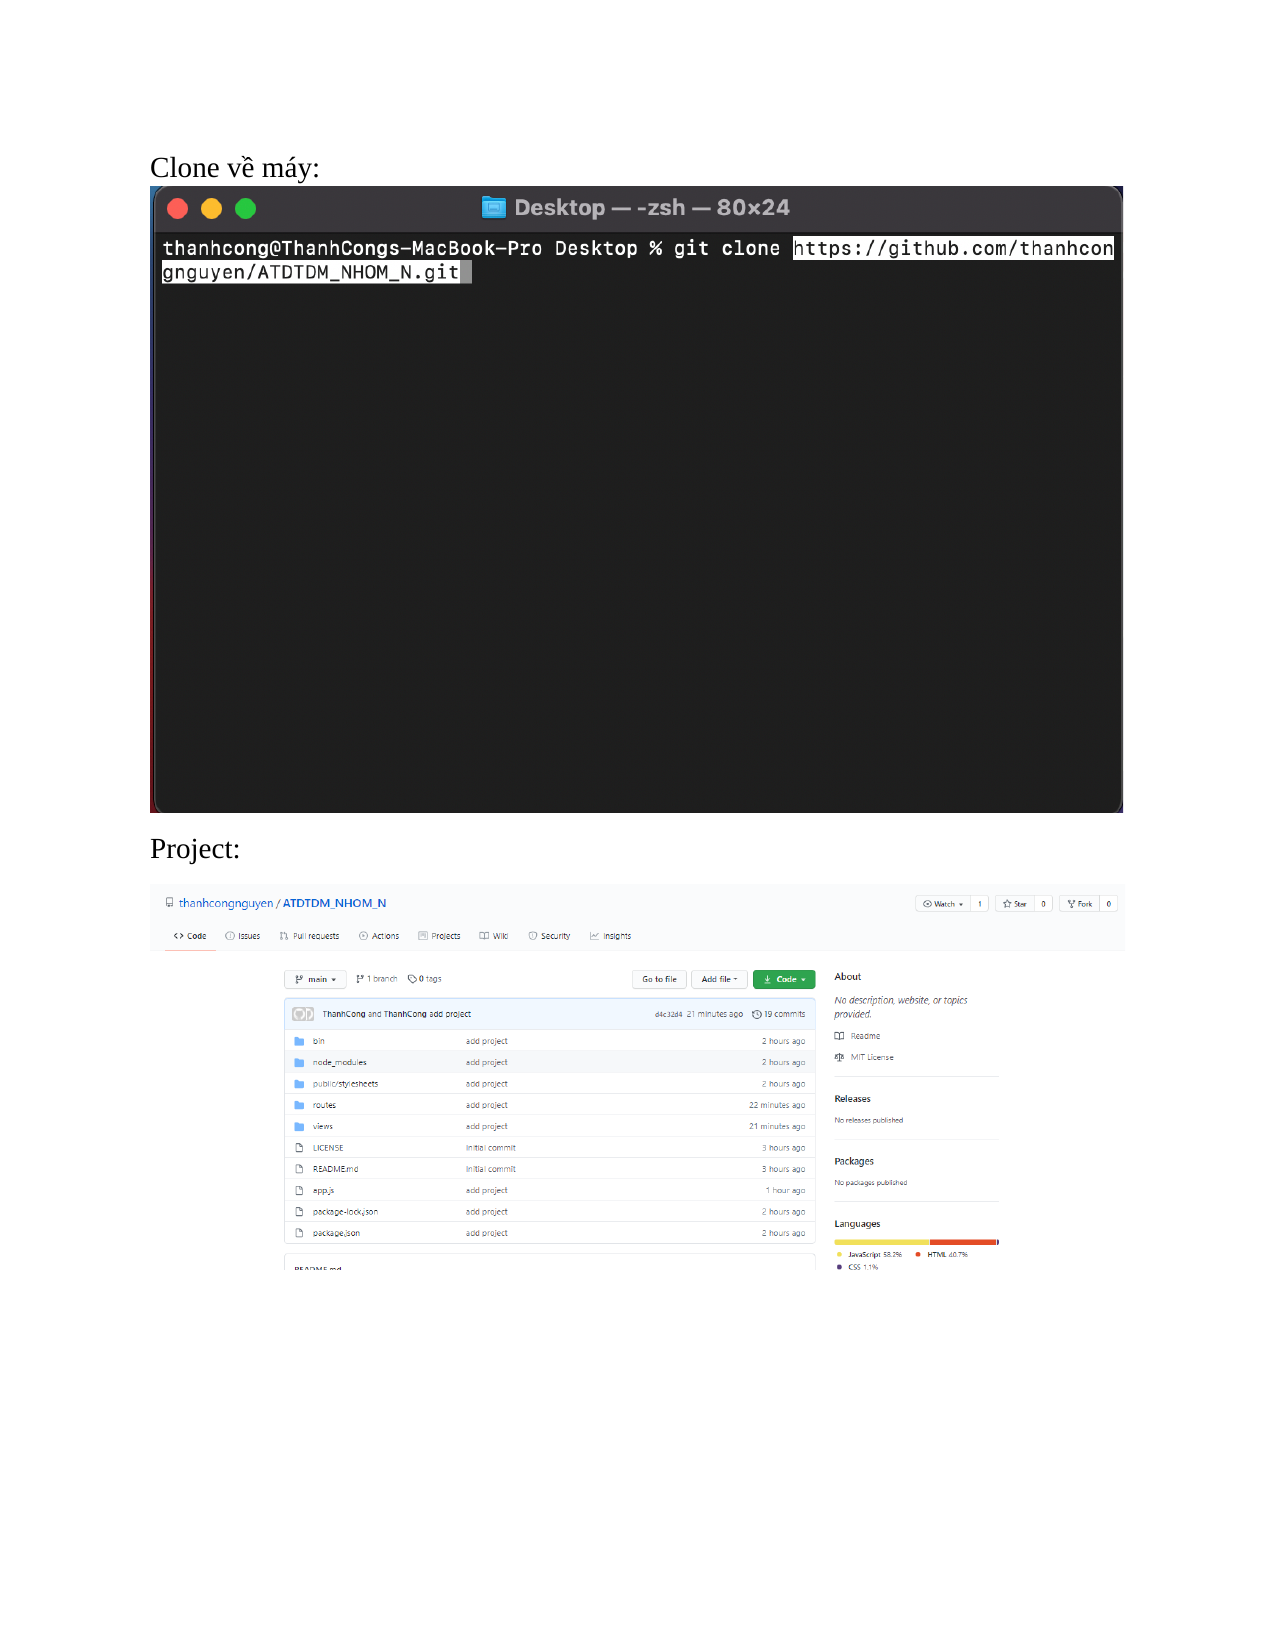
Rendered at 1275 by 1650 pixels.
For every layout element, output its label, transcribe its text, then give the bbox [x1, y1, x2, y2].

picture [150, 884, 1125, 1270]
text Project: [150, 832, 1125, 865]
picture [150, 186, 1124, 813]
